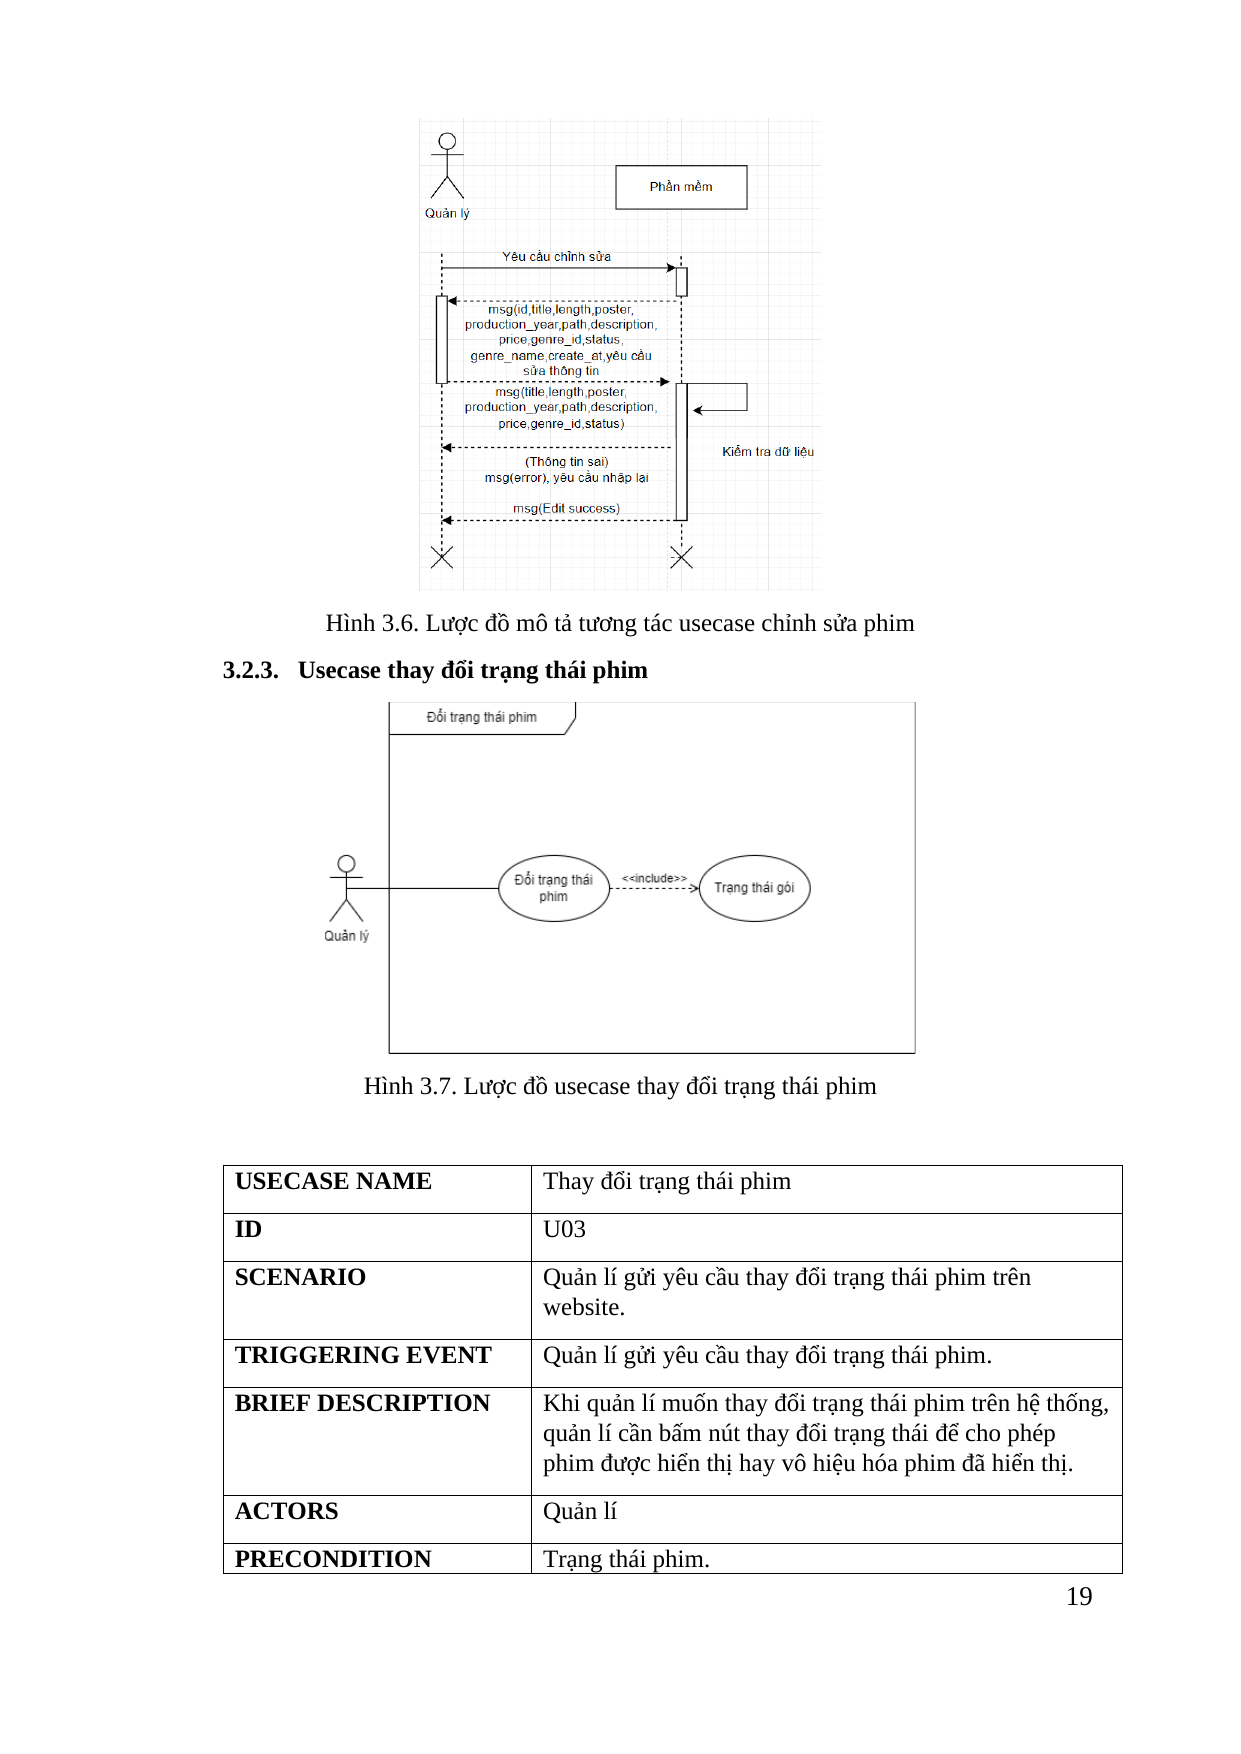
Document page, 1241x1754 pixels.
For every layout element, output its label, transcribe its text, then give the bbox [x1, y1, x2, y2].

table_cell U03 [532, 1214, 1122, 1261]
table_header USECASE NAME [224, 1166, 531, 1213]
table_cell Quản lí [532, 1496, 1122, 1543]
table_cell ID [224, 1214, 531, 1261]
table_cell Trạng thái phim. [532, 1544, 1122, 1572]
table_cell SCENARIO [224, 1262, 531, 1339]
table_cell TRIGGERING EVENT [224, 1340, 531, 1387]
table_cell ACTORS [224, 1496, 531, 1543]
table_cell Khi quản lí muốn thay đổi trạng thái phim trên hệ thống, quản lí cần bấm nút thay đổi trạng thái để cho phép phim được hiển thị hay vô hiệu hóa phim đã hiển thị. [532, 1388, 1122, 1495]
text Hình 3.6. Lược đồ mô tả tương tác usecase chỉnh sửa phim [148, 608, 1093, 637]
table_cell PRECONDITION [224, 1544, 531, 1572]
text Hình 3.7. Lược đồ usecase thay đổi trạng thái phim [148, 1071, 1093, 1100]
picture [419, 118, 822, 591]
table_cell Quản lí gửi yêu cầu thay đổi trạng thái phim. [532, 1340, 1122, 1387]
list Usecase thay đổi trạng thái phim [223, 655, 1093, 684]
picture [325, 702, 916, 1054]
table_cell BRIEF DESCRIPTION [224, 1388, 531, 1495]
table_header Thay đổi trạng thái phim [532, 1166, 1122, 1213]
table_cell Quản lí gửi yêu cầu thay đổi trạng thái phim trên website. [532, 1262, 1122, 1339]
